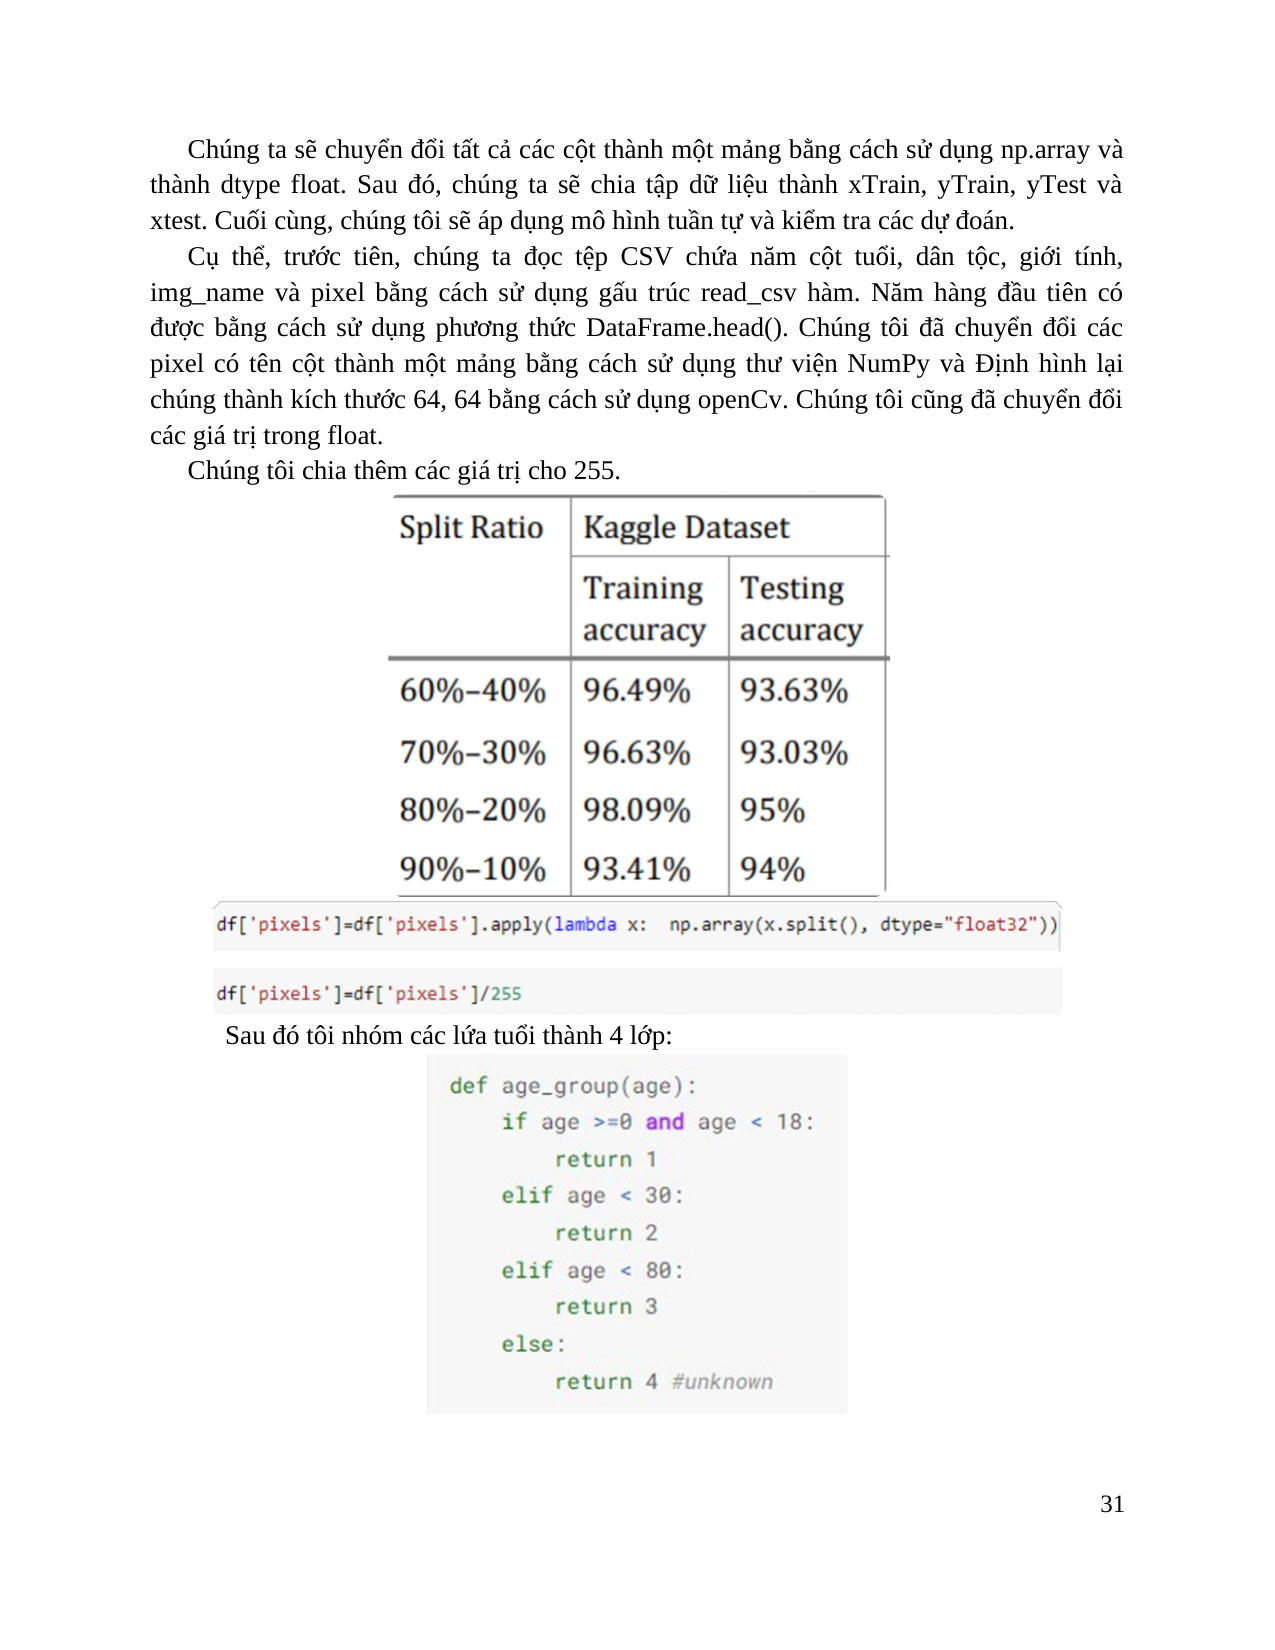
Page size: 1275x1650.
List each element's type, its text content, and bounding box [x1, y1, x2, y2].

picture [213, 900, 1063, 1015]
text Chúng ta sẽ chuyển đổi tất cả các cột thành một mảng bằng cách sử dụng np.array và thành dtype float. Sau đó, chúng ta sẽ chia tập dữ liệu thành xTrain, yTrain, yTest và xtest. Cuối cùng, chúng tôi sẽ áp dụng mô hình tuần tự và kiểm tra các dự đoán. [150, 133, 1125, 236]
text Cụ thể, trước tiên, chúng ta đọc tệp CSV chứa năm cột tuổi, dân tộc, giới tính, img_name và pixel bằng cách sử dụng gấu trúc read_csv hàm. Năm hàng đầu tiên có được bằng cách sử dụng phương thức DataFrame.head(). Chúng tôi đã chuyển đổi các pixel có tên cột thành một mảng bằng cách sử dụng thư viện NumPy và Định hình lại chúng thành kích thước 64, 64 bằng cách sử dụng openCv. Chúng tôi cũng đã chuyển đổi các giá trị trong float. [150, 240, 1125, 450]
picture [385, 490, 891, 897]
text Sau đó tôi nhóm các lứa tuổi thành 4 lớp: [150, 1019, 1125, 1050]
picture [427, 1054, 848, 1414]
text Chúng tôi chia thêm các giá trị cho 255. [150, 454, 1125, 486]
